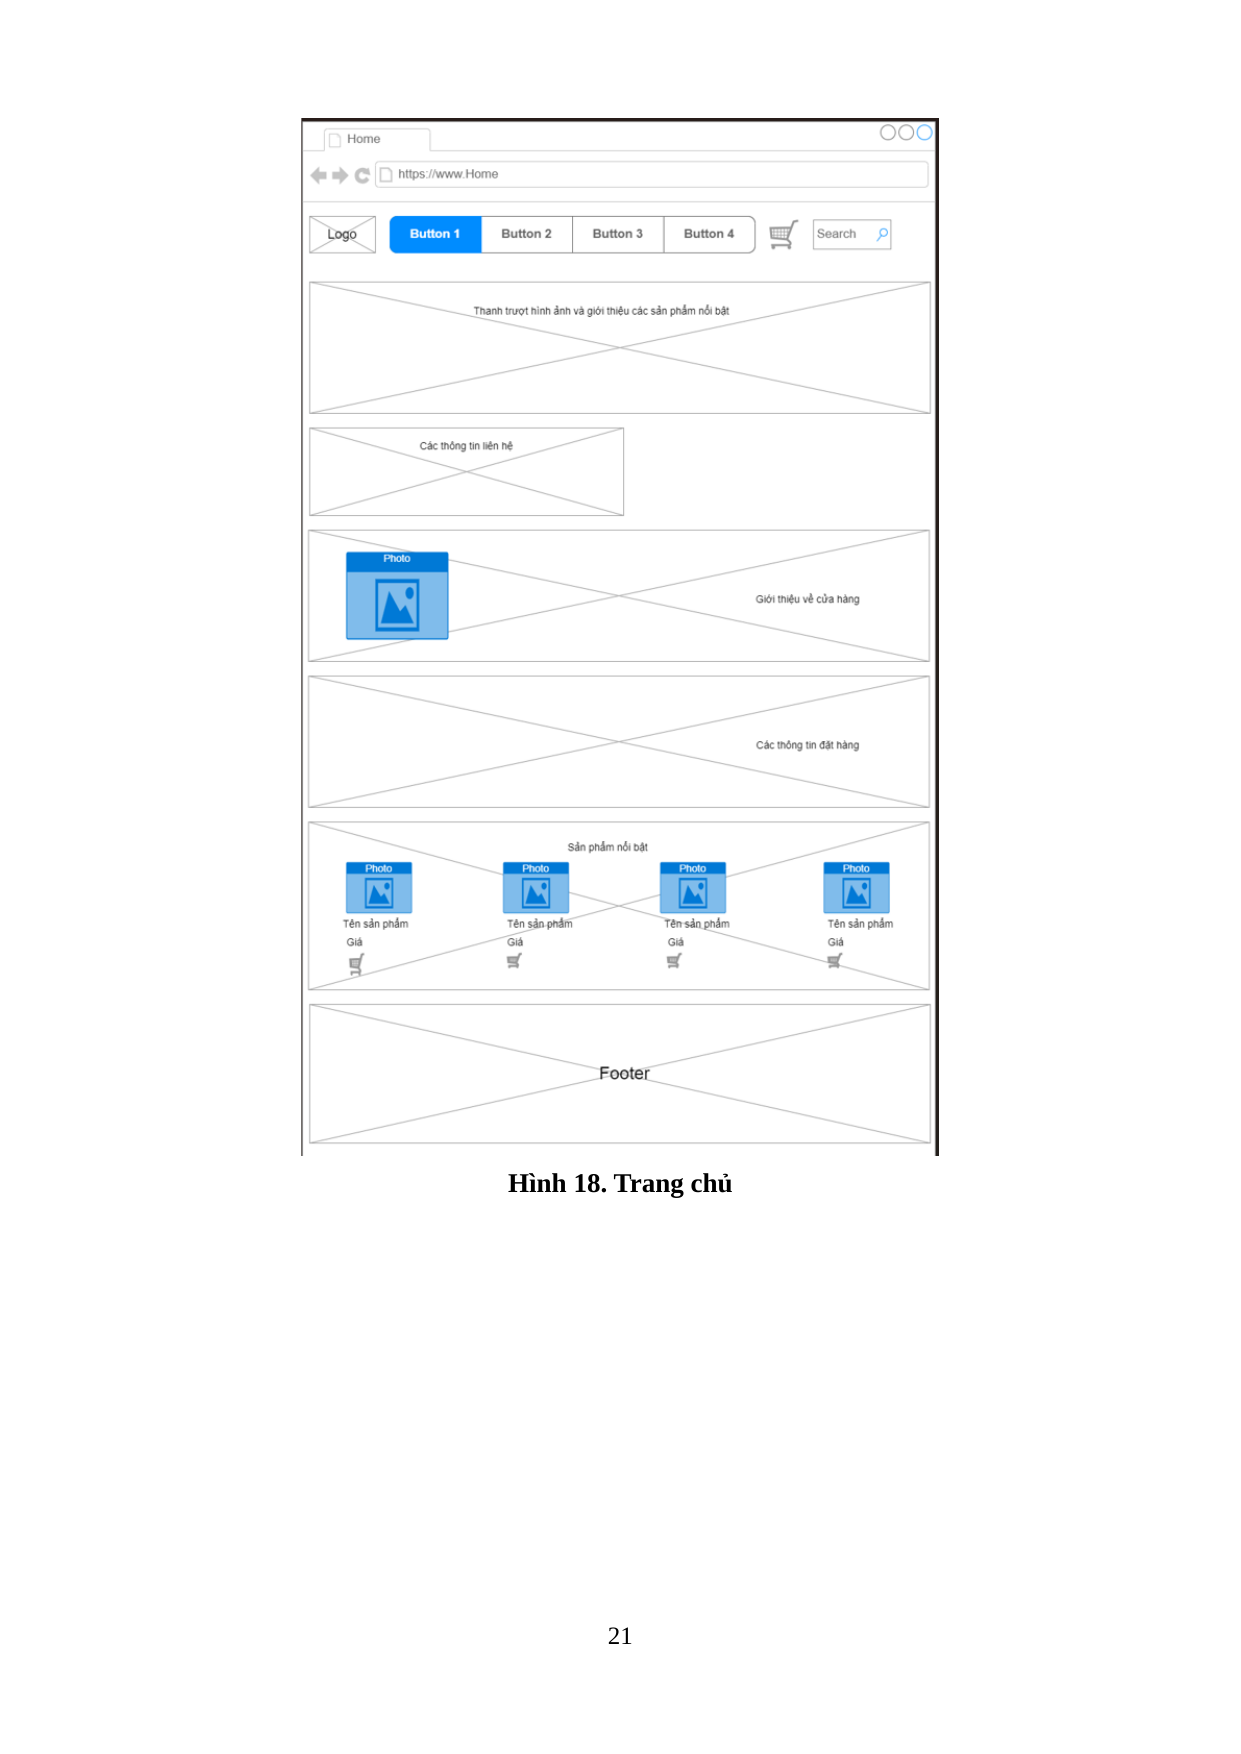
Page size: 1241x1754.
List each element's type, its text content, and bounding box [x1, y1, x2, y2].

text Hình 18. Trang chủ [89, 1167, 1122, 1198]
picture [301, 118, 939, 1156]
